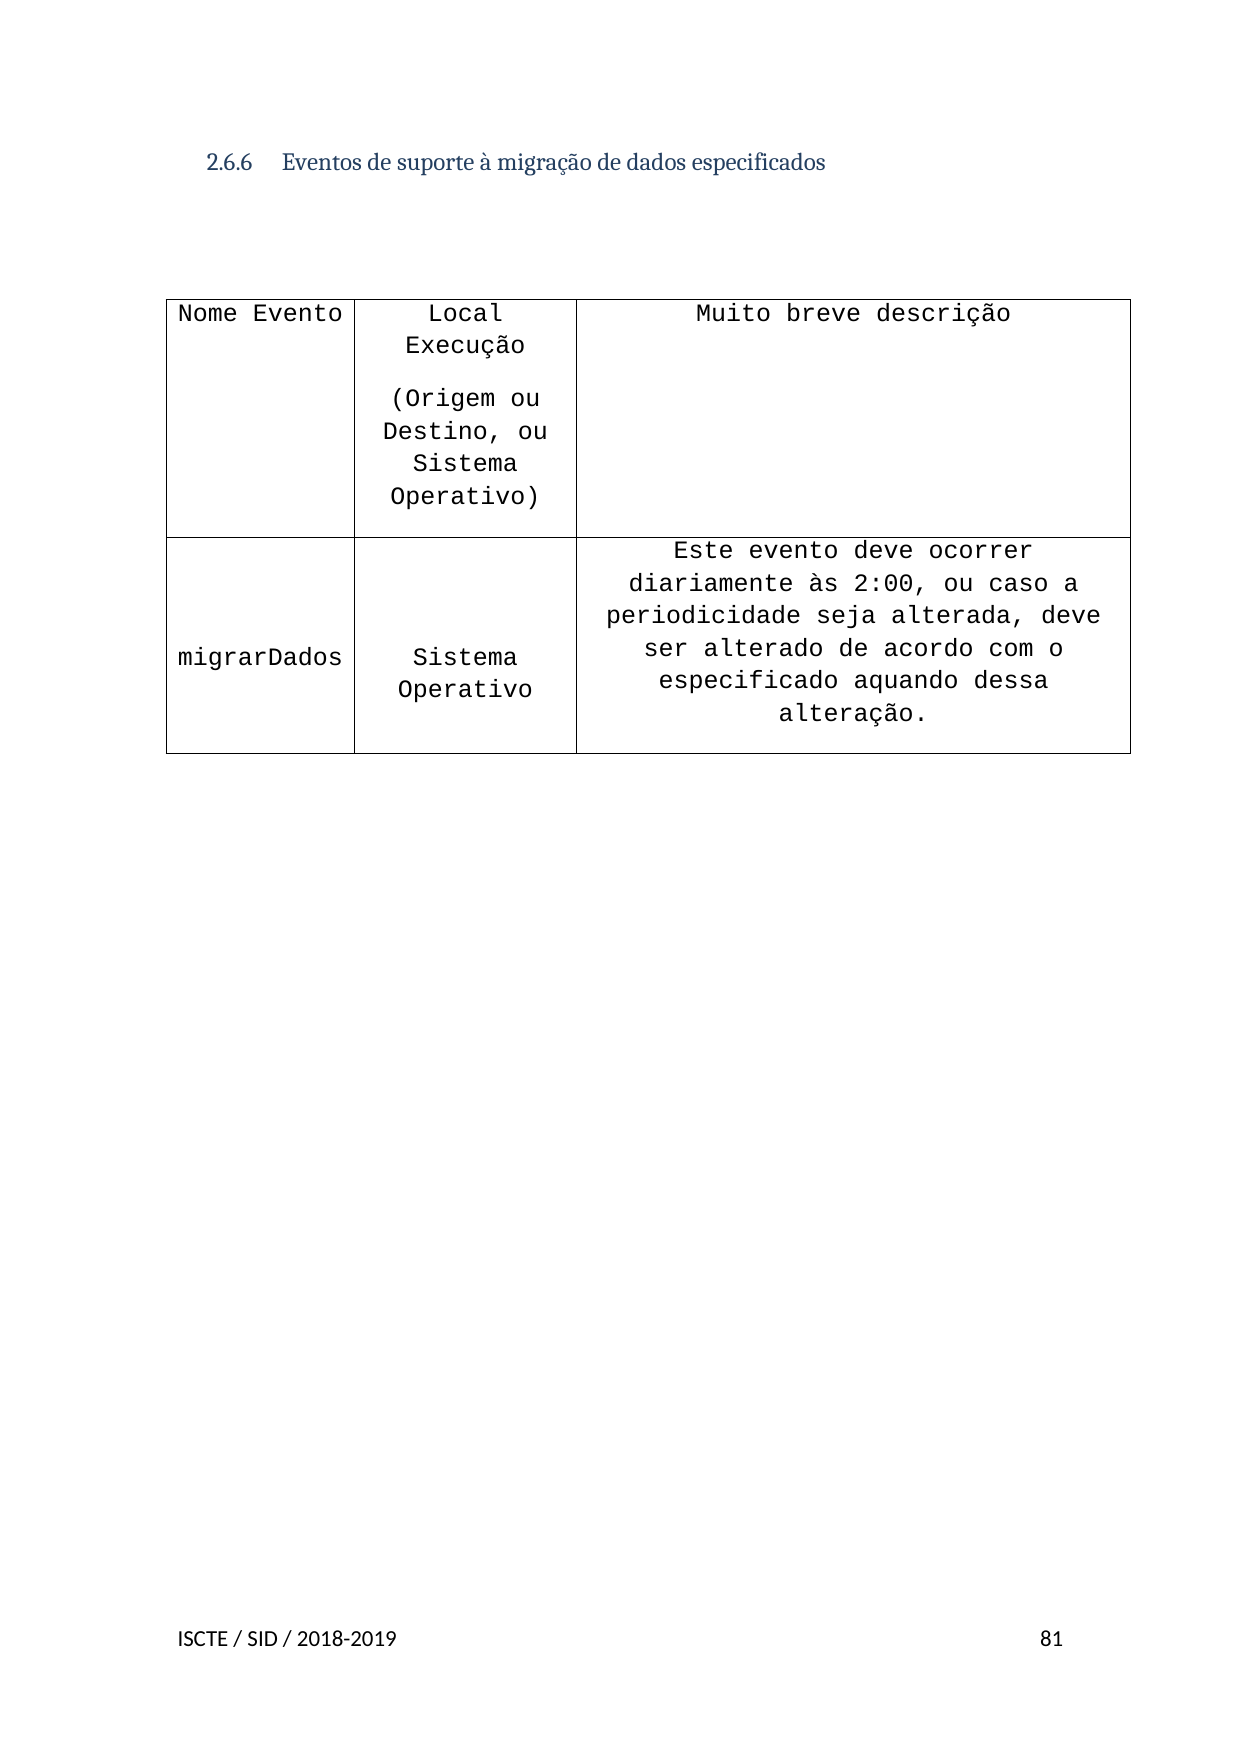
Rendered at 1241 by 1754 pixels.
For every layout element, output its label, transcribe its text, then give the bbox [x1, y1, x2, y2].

table_header Nome Evento [167, 300, 354, 537]
table_cell migrarDados [167, 538, 354, 753]
table_cell Este evento deve ocorrer diariamente às 2:00, ou caso a periodicidade seja alterada, deve ser alterado de acordo com o especificado aquando dessa alteração. [577, 538, 1130, 753]
table_cell Sistema Operativo [355, 538, 576, 753]
subtitle Eventos de suporte à migração de dados especificados [207, 148, 1063, 176]
table_header Muito breve descrição [577, 300, 1130, 537]
table_header Local Execução (Origem ou Destino, ou Sistema Operativo) [355, 300, 576, 537]
